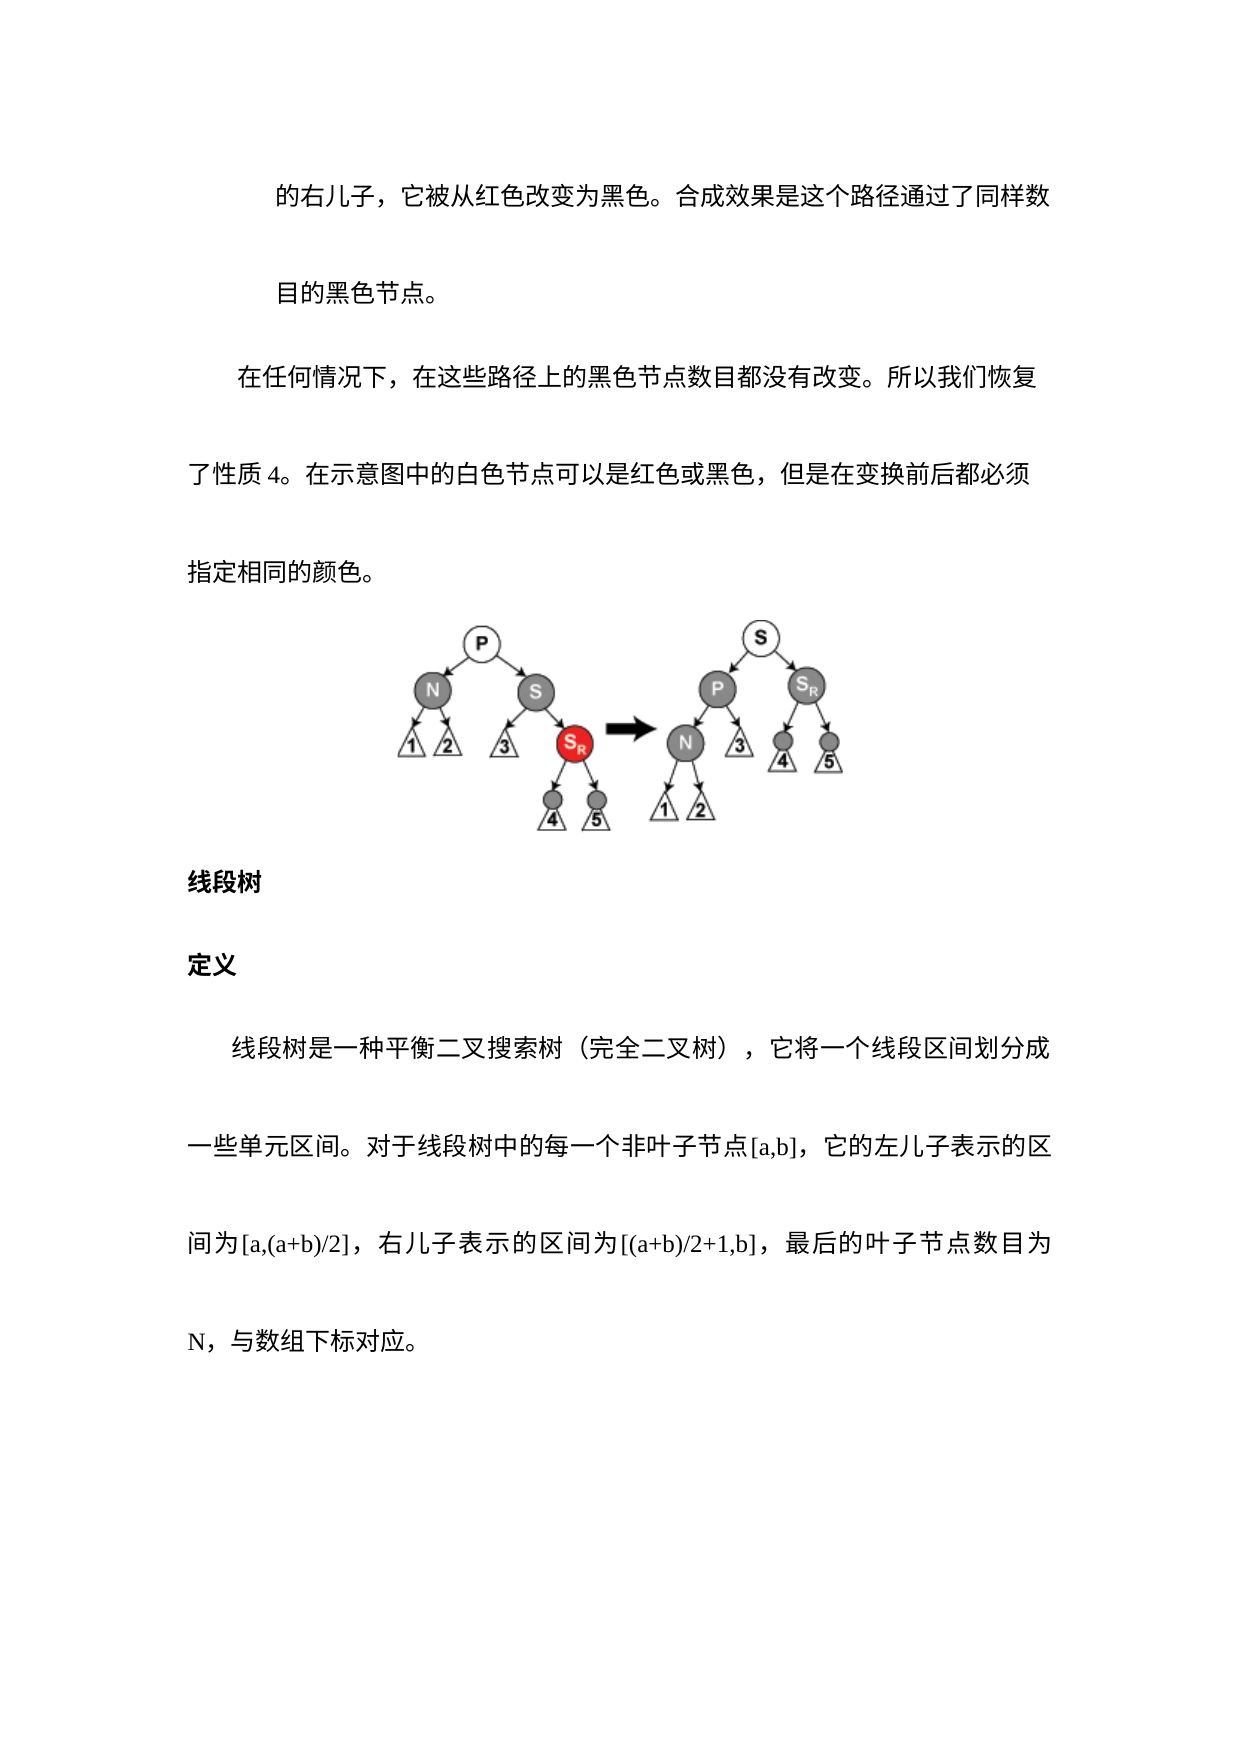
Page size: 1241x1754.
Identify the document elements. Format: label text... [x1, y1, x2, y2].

picture [397, 620, 843, 834]
text 在任何情况下，在这些路径上的黑色节点数目都没有改变。所以我们恢复了性质4。在示意图中的白色节点可以是红色或黑色，但是在变换前后都必须指定相同的颜色。 [187, 343, 1053, 603]
subtitle 线段树 [187, 848, 1053, 913]
text 线段树是一种平衡二叉搜索树（完全二叉树），它将一个线段区间划分成一些单元区间。对于线段树中的每一个非叶子节点[a,b]，它的左儿子表示的区间为[a,(a+b)/2]，右儿子表示的区间为[(a+b)/2+1,b]，最后的叶子节点数目为N，与数组下标对应。 [187, 1014, 1053, 1372]
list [237, 162, 1053, 324]
subtitle 定义 [187, 931, 1053, 996]
